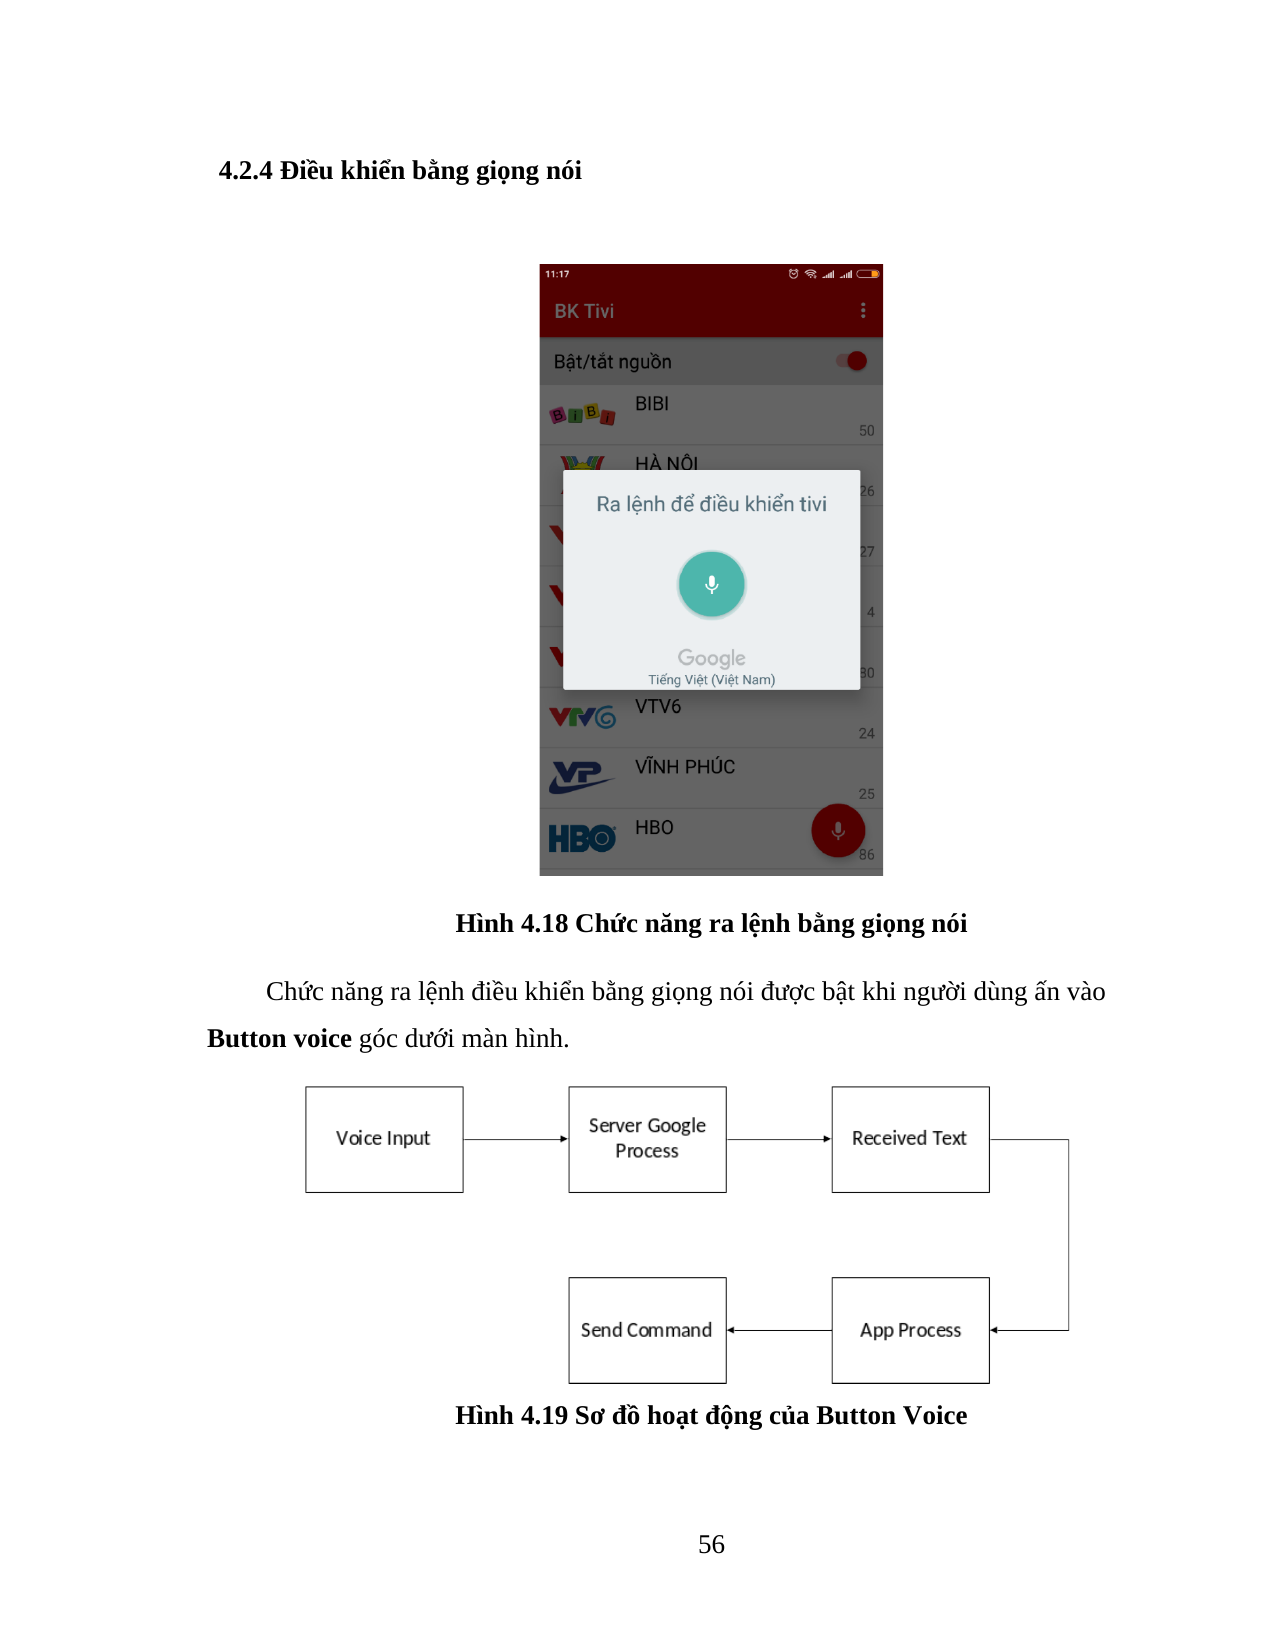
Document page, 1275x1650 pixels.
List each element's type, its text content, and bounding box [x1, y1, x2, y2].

subtitle Điều khiển bằng giọng nói [218, 154, 1157, 185]
text Chức năng ra lệnh điều khiển bằng giọng nói được bật khi người dùng ấn vào Button voice góc dưới màn hình. [207, 975, 1157, 1053]
picture [539, 264, 884, 876]
